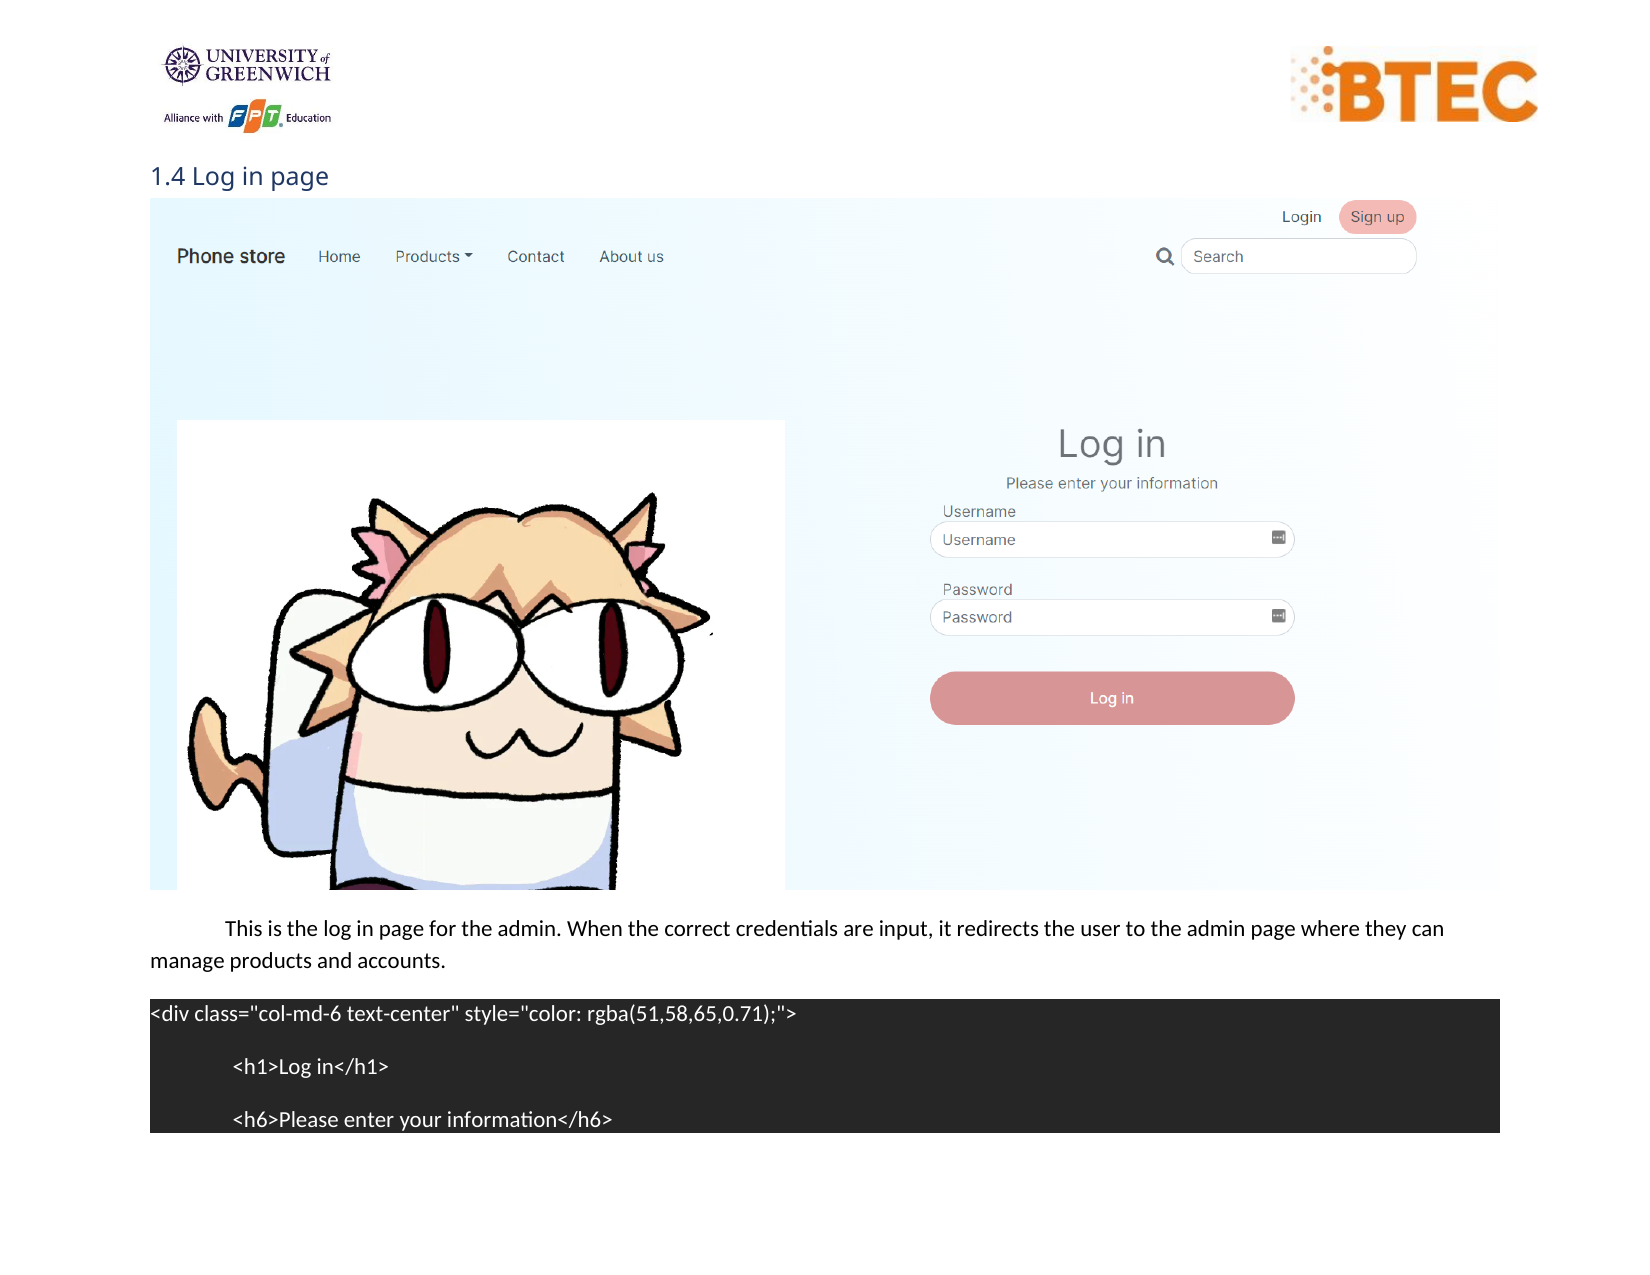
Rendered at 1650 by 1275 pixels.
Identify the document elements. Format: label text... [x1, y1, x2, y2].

text <div class="col-md-6 text-center" style="color: rgba(51,58,65,0.71);"> [150, 999, 1500, 1027]
text <h1>Log in</h1> [150, 1052, 1500, 1081]
picture [150, 32, 343, 144]
picture [1290, 46, 1538, 122]
text This is the log in page for the admin. When the correct credentials are input, it redirects the user to the admin page where they can manage products and accounts. [150, 914, 1500, 974]
picture [150, 198, 1500, 890]
text <h6>Please enter your information</h6> [150, 1106, 1500, 1133]
subtitle 1.4 Log in page [150, 159, 1500, 193]
